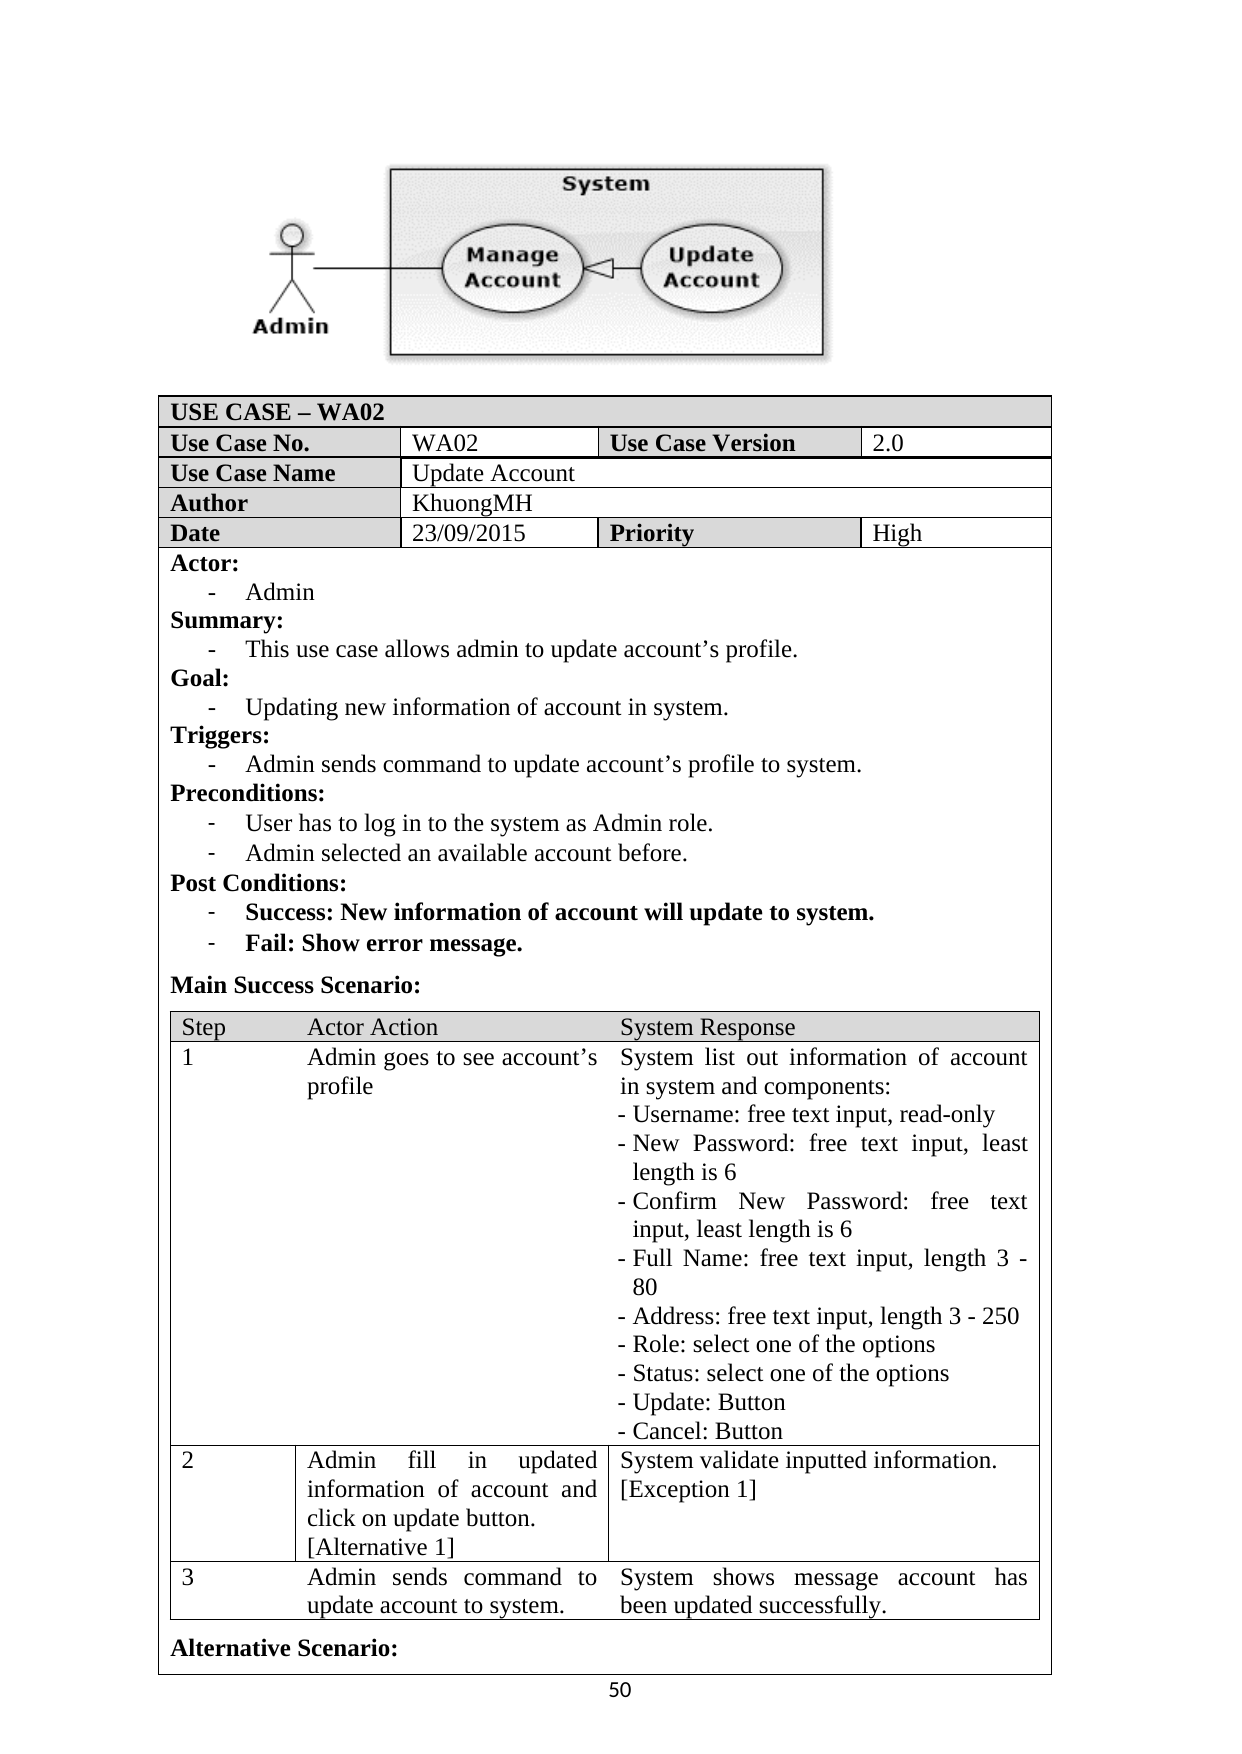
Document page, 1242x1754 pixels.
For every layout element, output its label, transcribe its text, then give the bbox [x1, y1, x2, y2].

table_cell 2.0 [862, 428, 1051, 456]
table_cell 23/09/2015 [402, 518, 597, 547]
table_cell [159, 548, 1051, 1674]
table_cell High [862, 518, 1051, 547]
table_cell Author [159, 488, 400, 517]
picture [243, 162, 863, 395]
table_cell Use Case Name [159, 458, 400, 487]
table_cell Use Case No. [159, 428, 400, 456]
table_cell Priority [599, 518, 860, 547]
table_cell WA02 [401, 428, 598, 456]
table_cell Date [159, 518, 400, 547]
table_cell KhuongMH [401, 488, 1051, 517]
table_cell Update Account [402, 459, 1051, 487]
table_cell Use Case Version [599, 428, 861, 456]
table_header USE CASE – WA02 [159, 397, 1051, 426]
